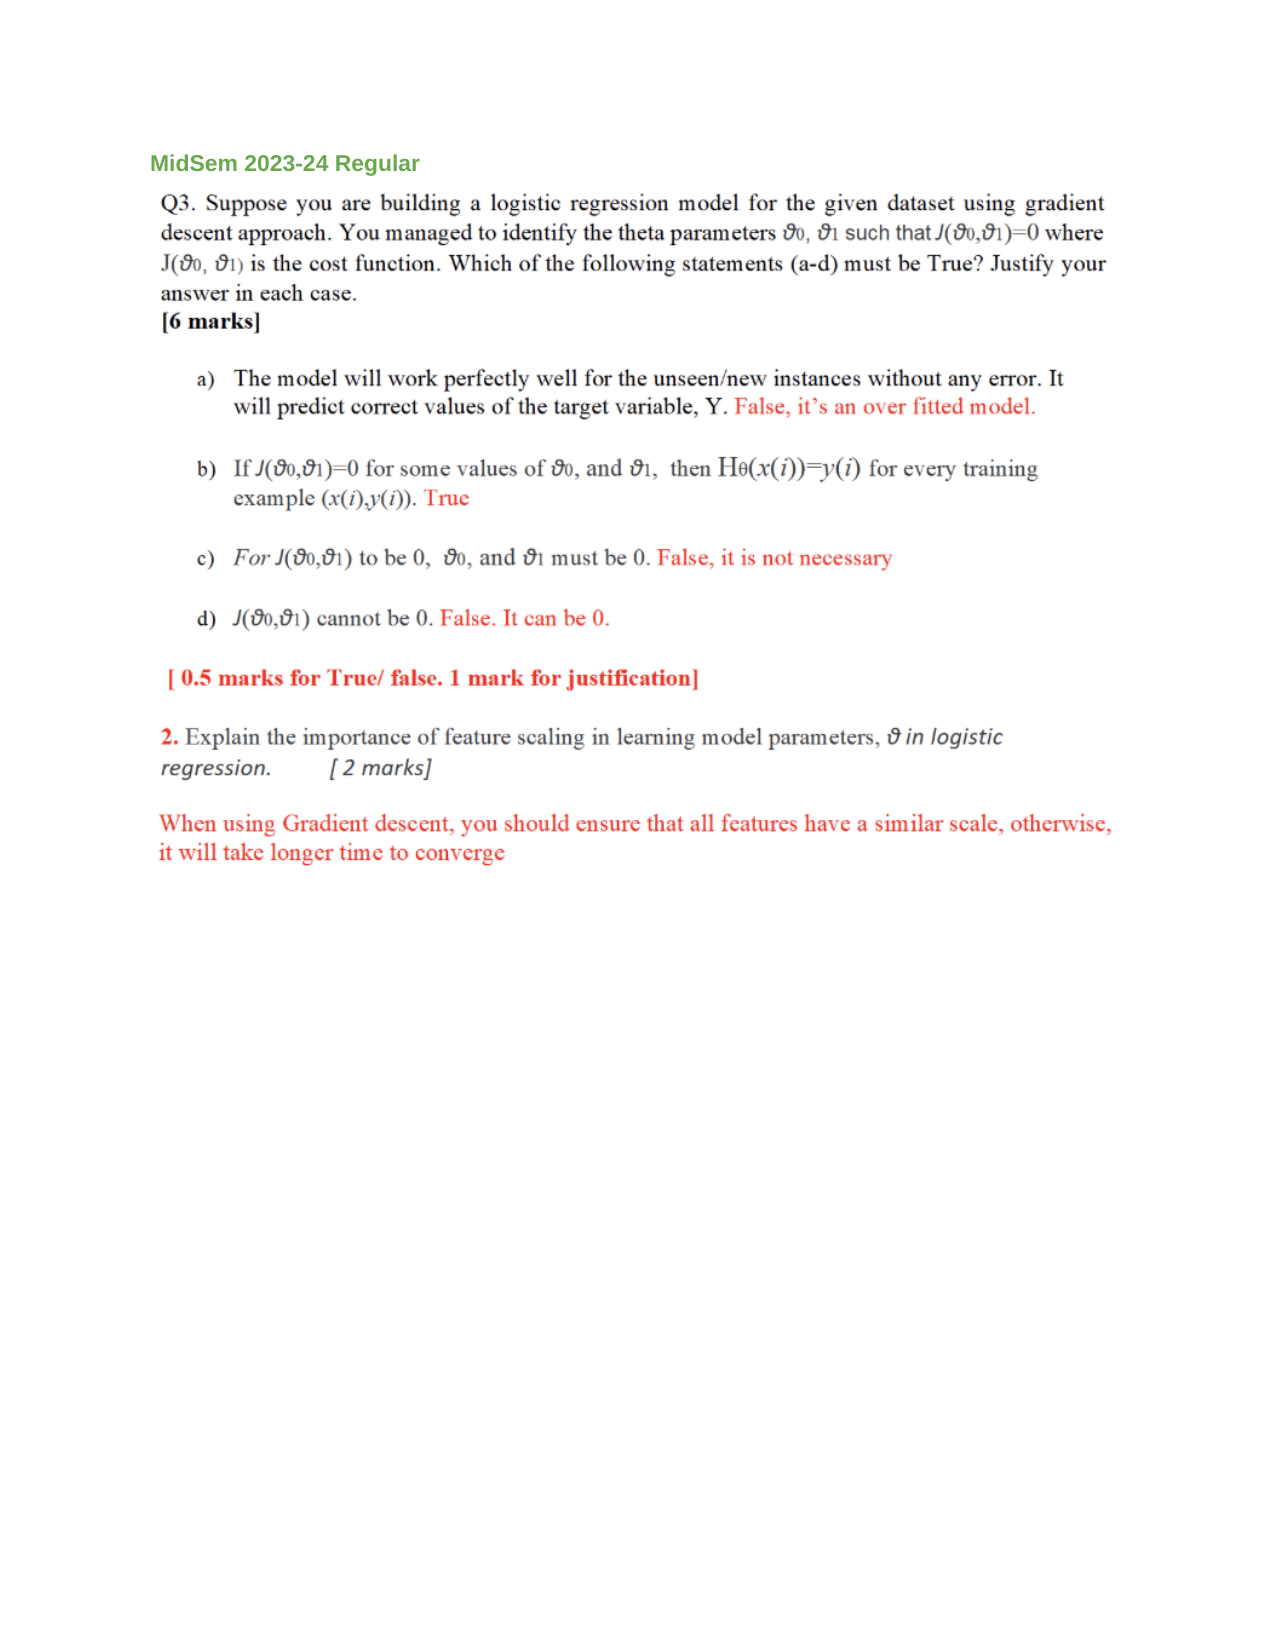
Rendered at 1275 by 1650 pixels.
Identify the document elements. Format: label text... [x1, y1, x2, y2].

text MidSem 2023-24 Regular [150, 150, 1125, 176]
picture [150, 180, 1125, 791]
picture [150, 794, 1125, 874]
